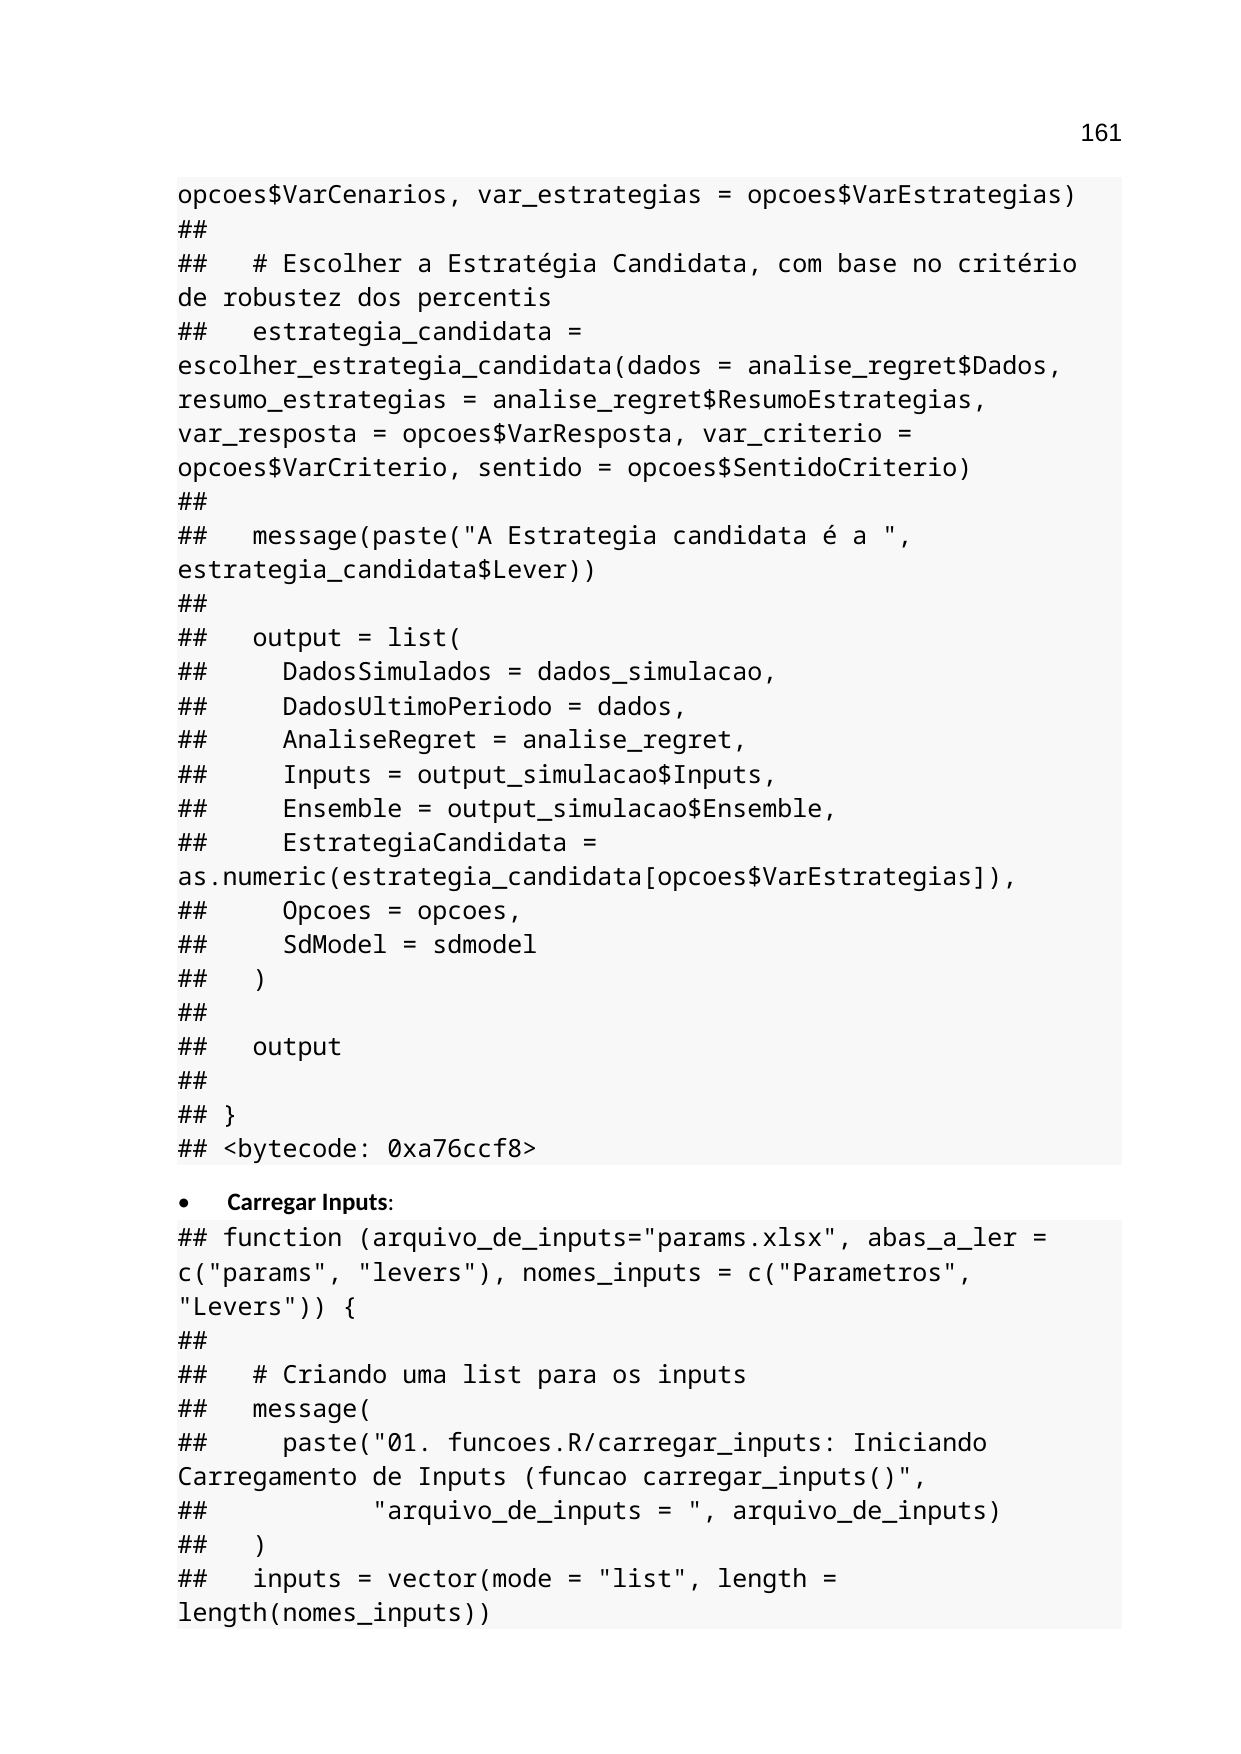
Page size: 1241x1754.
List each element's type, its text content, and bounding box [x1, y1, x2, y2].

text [177, 177, 1122, 1165]
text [177, 1220, 1122, 1629]
list Carregar Inputs: [177, 1186, 1122, 1216]
